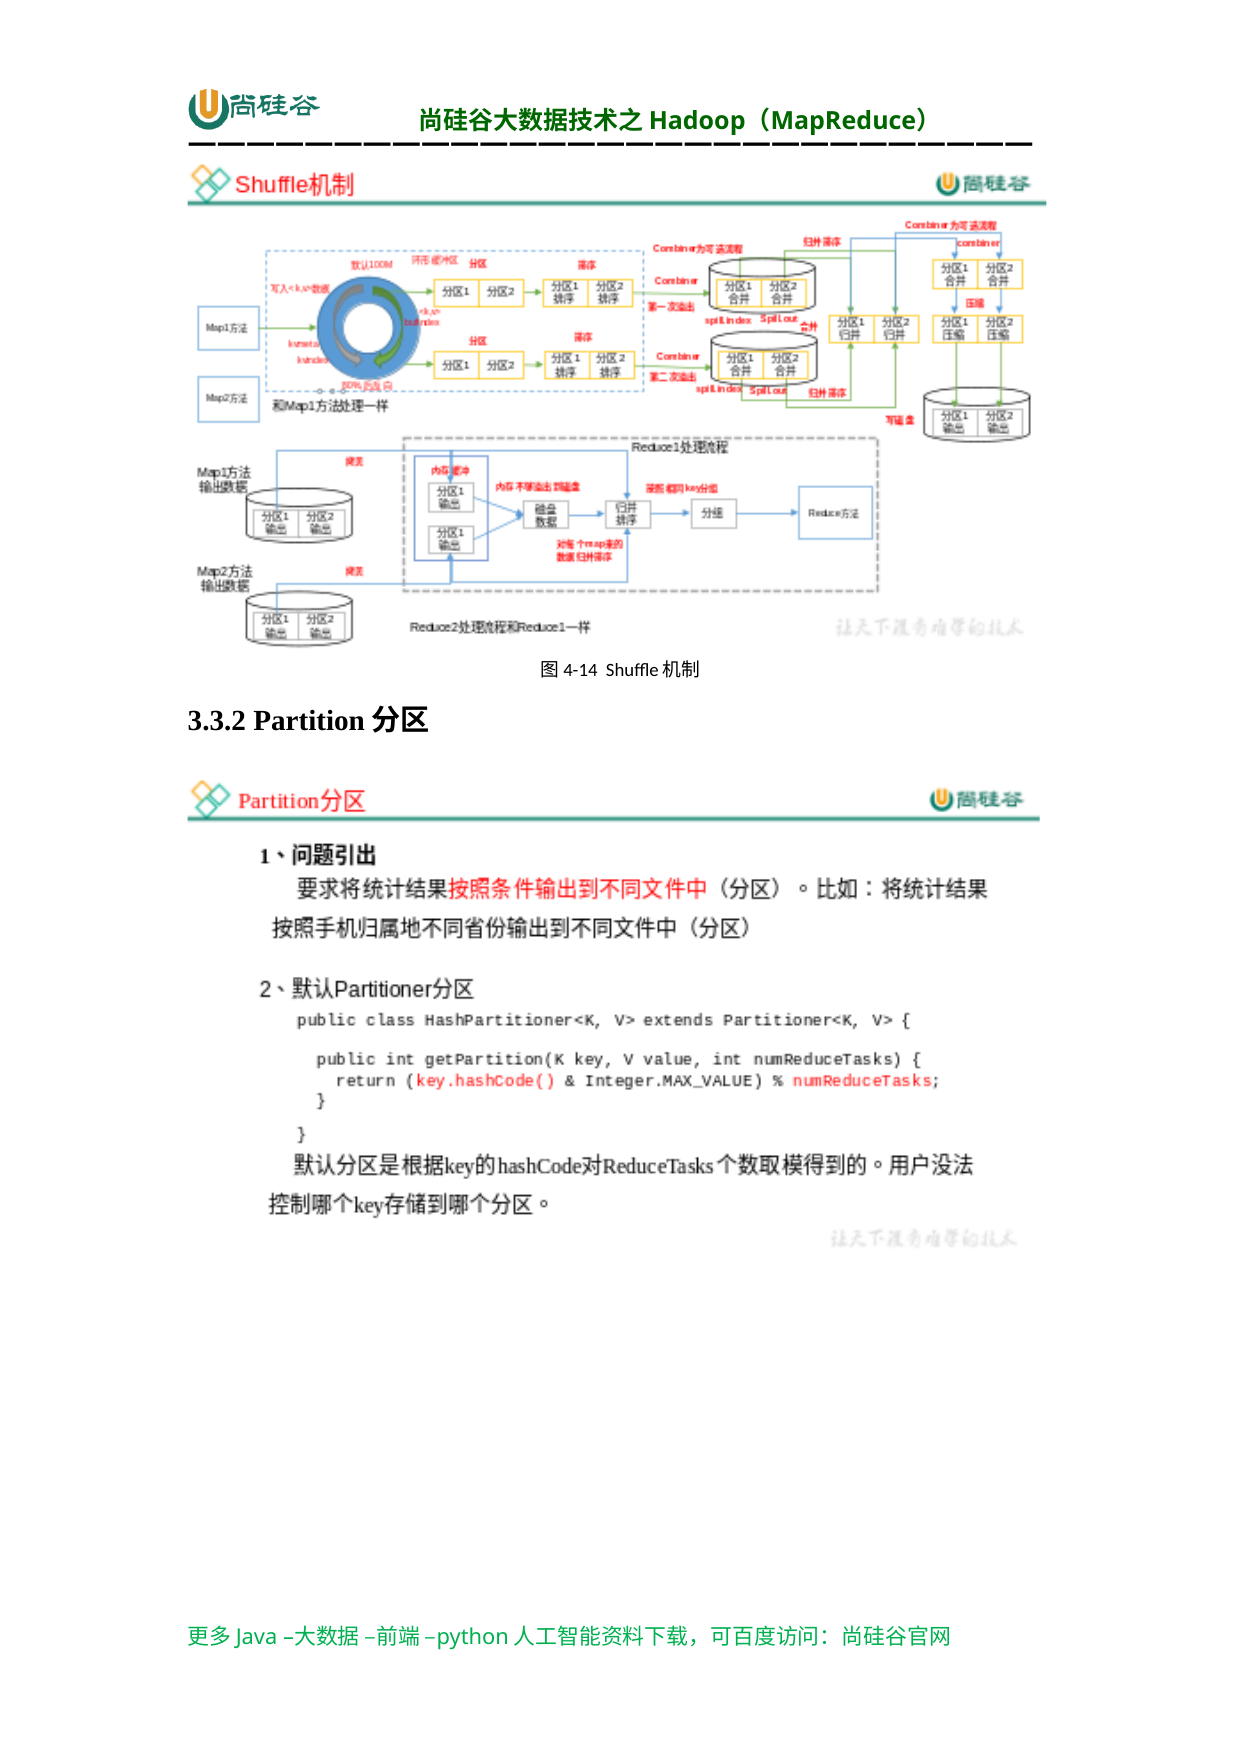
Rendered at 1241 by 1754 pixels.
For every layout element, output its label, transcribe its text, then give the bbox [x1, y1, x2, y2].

text 图4-14 Shuffle机制 [187, 652, 1053, 685]
picture [187, 88, 320, 130]
subtitle 3.3.2 Partition分区 [187, 685, 1053, 750]
